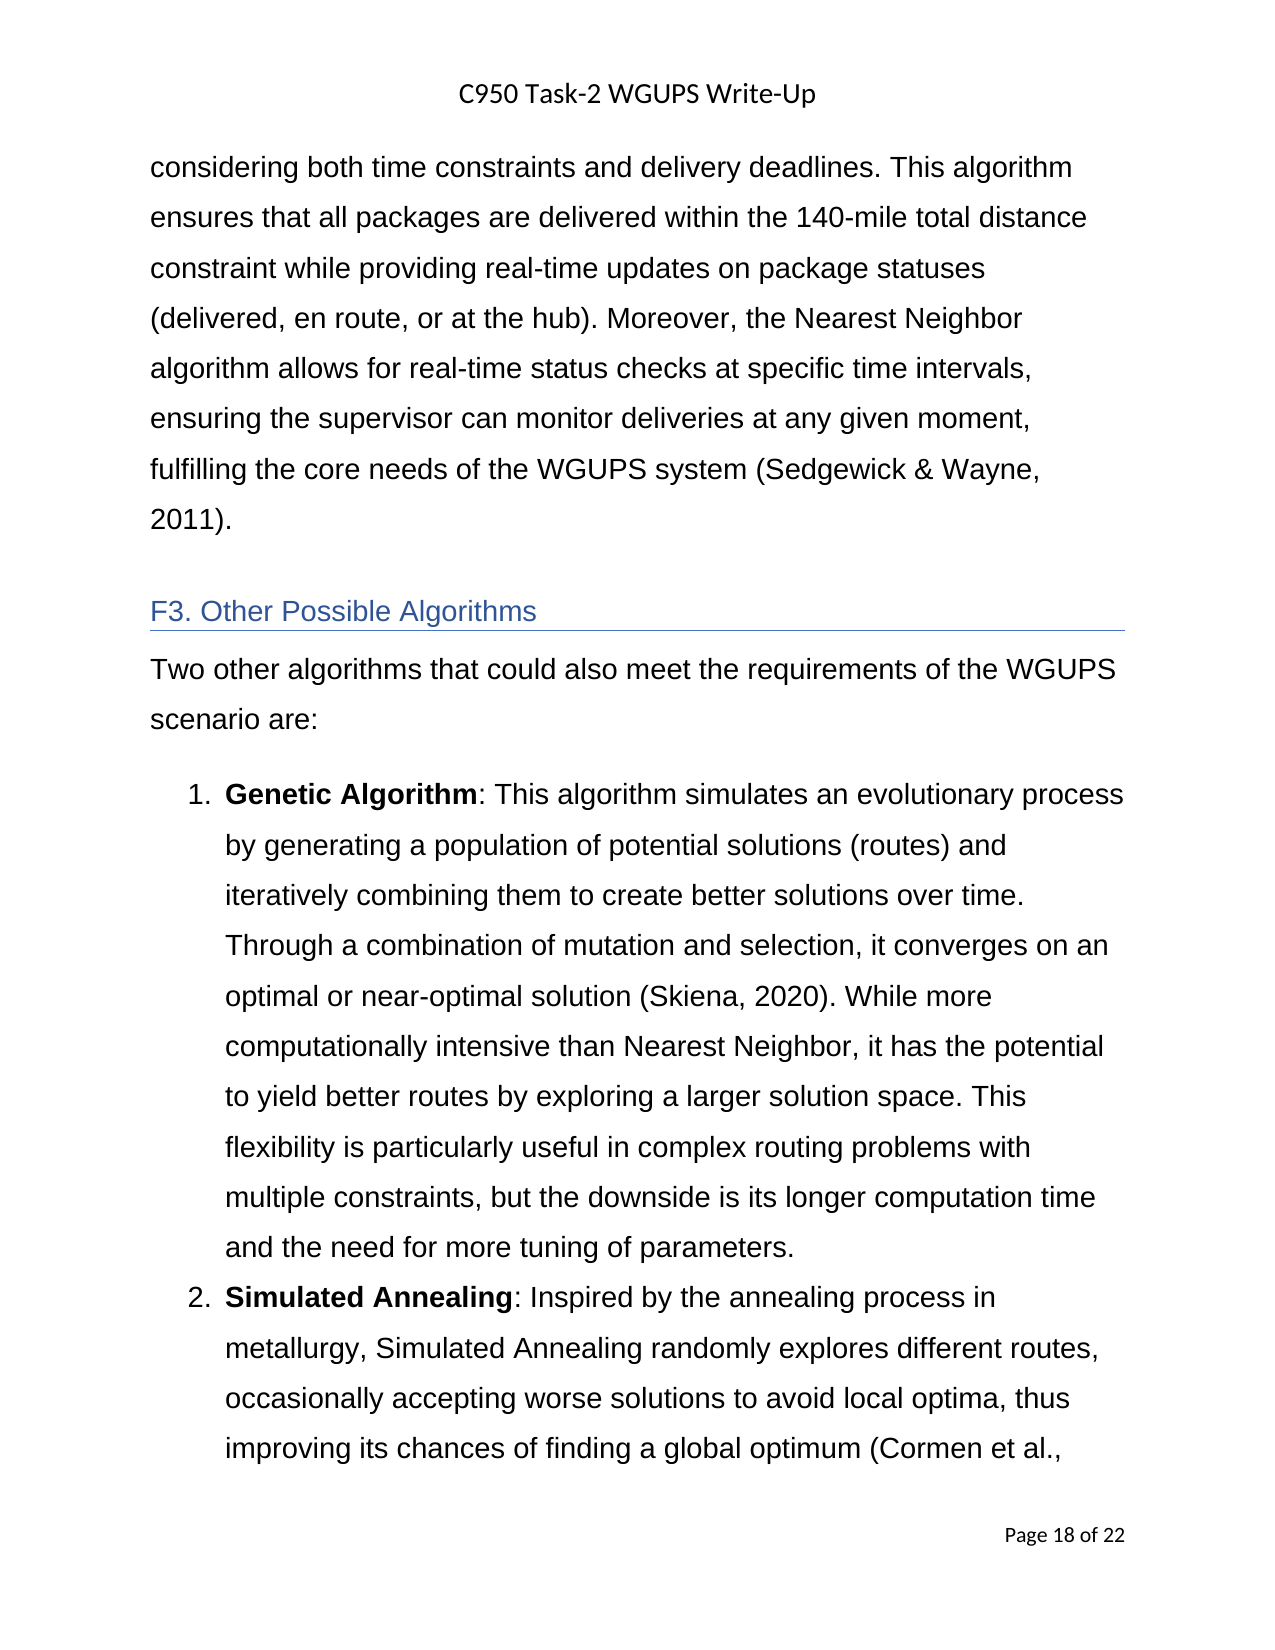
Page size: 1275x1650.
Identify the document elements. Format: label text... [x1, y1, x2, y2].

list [187, 1281, 1125, 1465]
text Two other algorithms that could also meet the requirements of the WGUPS scenario are: [150, 652, 1125, 736]
subtitle F3. Other Possible Algorithms [150, 594, 1125, 630]
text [150, 150, 1125, 536]
list Genetic Algorithm: This algorithm simulates an evolutionary process by generating a population of potential solutions (routes) and iteratively combining them to create better solutions over time. Through a combination of mutation and selection, it converges on an optimal or near-optimal solution (Skiena, 2020). While more computationally intensive than Nearest Neighbor, it has the potential to yield better routes by exploring a larger solution space. This flexibility is particularly useful in complex routing problems with multiple constraints, but the downside is its longer computation time and the need for more tuning of parameters. [187, 777, 1125, 1264]
